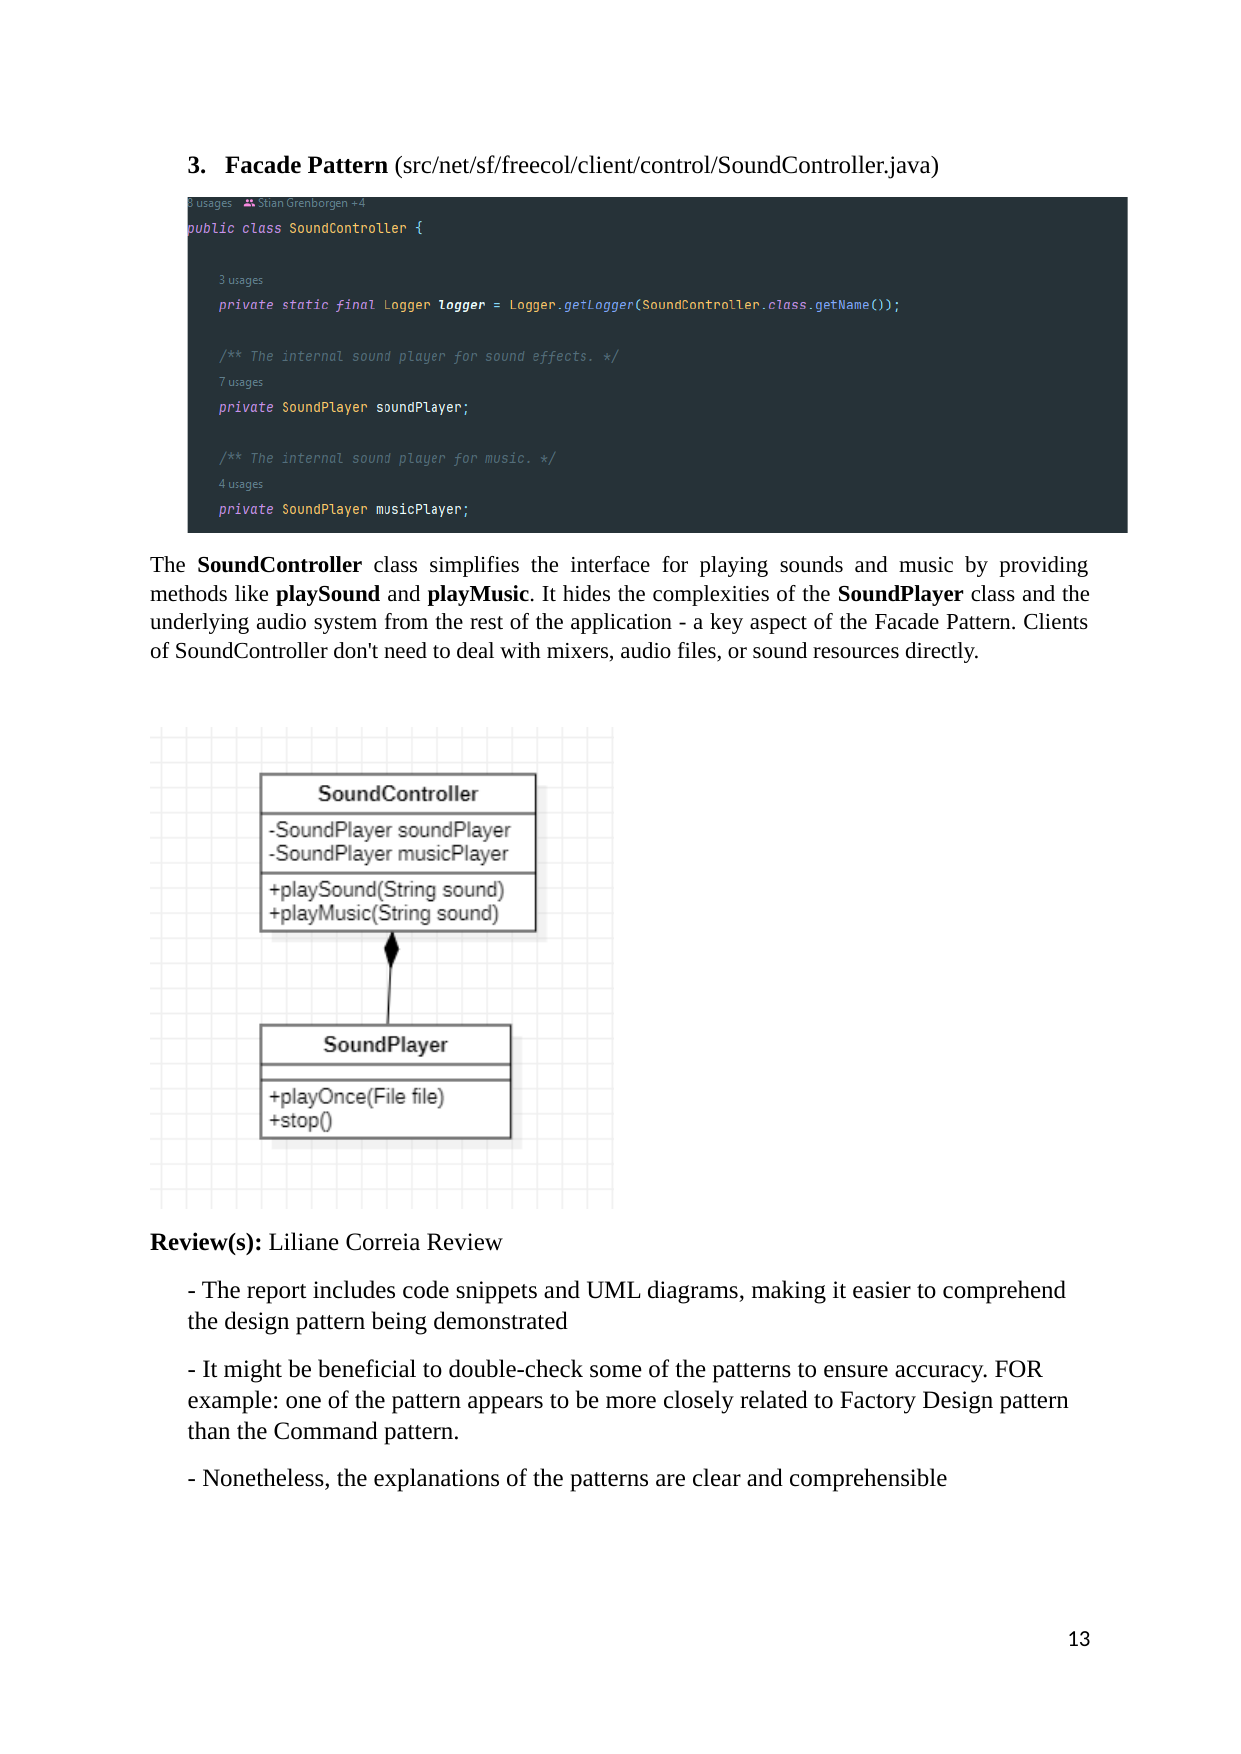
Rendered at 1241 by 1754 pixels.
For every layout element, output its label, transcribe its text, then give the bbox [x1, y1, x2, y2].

list Facade Pattern (src/net/sf/freecol/client/control/SoundController.java) [187, 150, 1090, 179]
picture [150, 727, 614, 1209]
text - The report includes code snippets and UML diagrams, making it easier to comprehend the design pattern being demonstrated [187, 1275, 1090, 1335]
text The SoundController class simplifies the interface for playing sounds and music by providing methods like playSound and playMusic. It hides the complexities of the SoundPlayer class and the underlying audio system from the rest of the application - a key aspect of the Facade Pattern. Clients of SoundController don't need to deal with mixers, audio files, or sound resources directly. [150, 552, 1090, 663]
picture [187, 197, 1128, 533]
text - Nonetheless, the explanations of the patterns are clear and comprehensible [187, 1463, 1090, 1492]
text - It might be beneficial to double-check some of the patterns to ensure accuracy. FOR example: one of the pattern appears to be more closely related to Factory Design pattern than the Command pattern. [187, 1354, 1090, 1444]
text Review(s): Liliane Correia Review [150, 1227, 1090, 1256]
